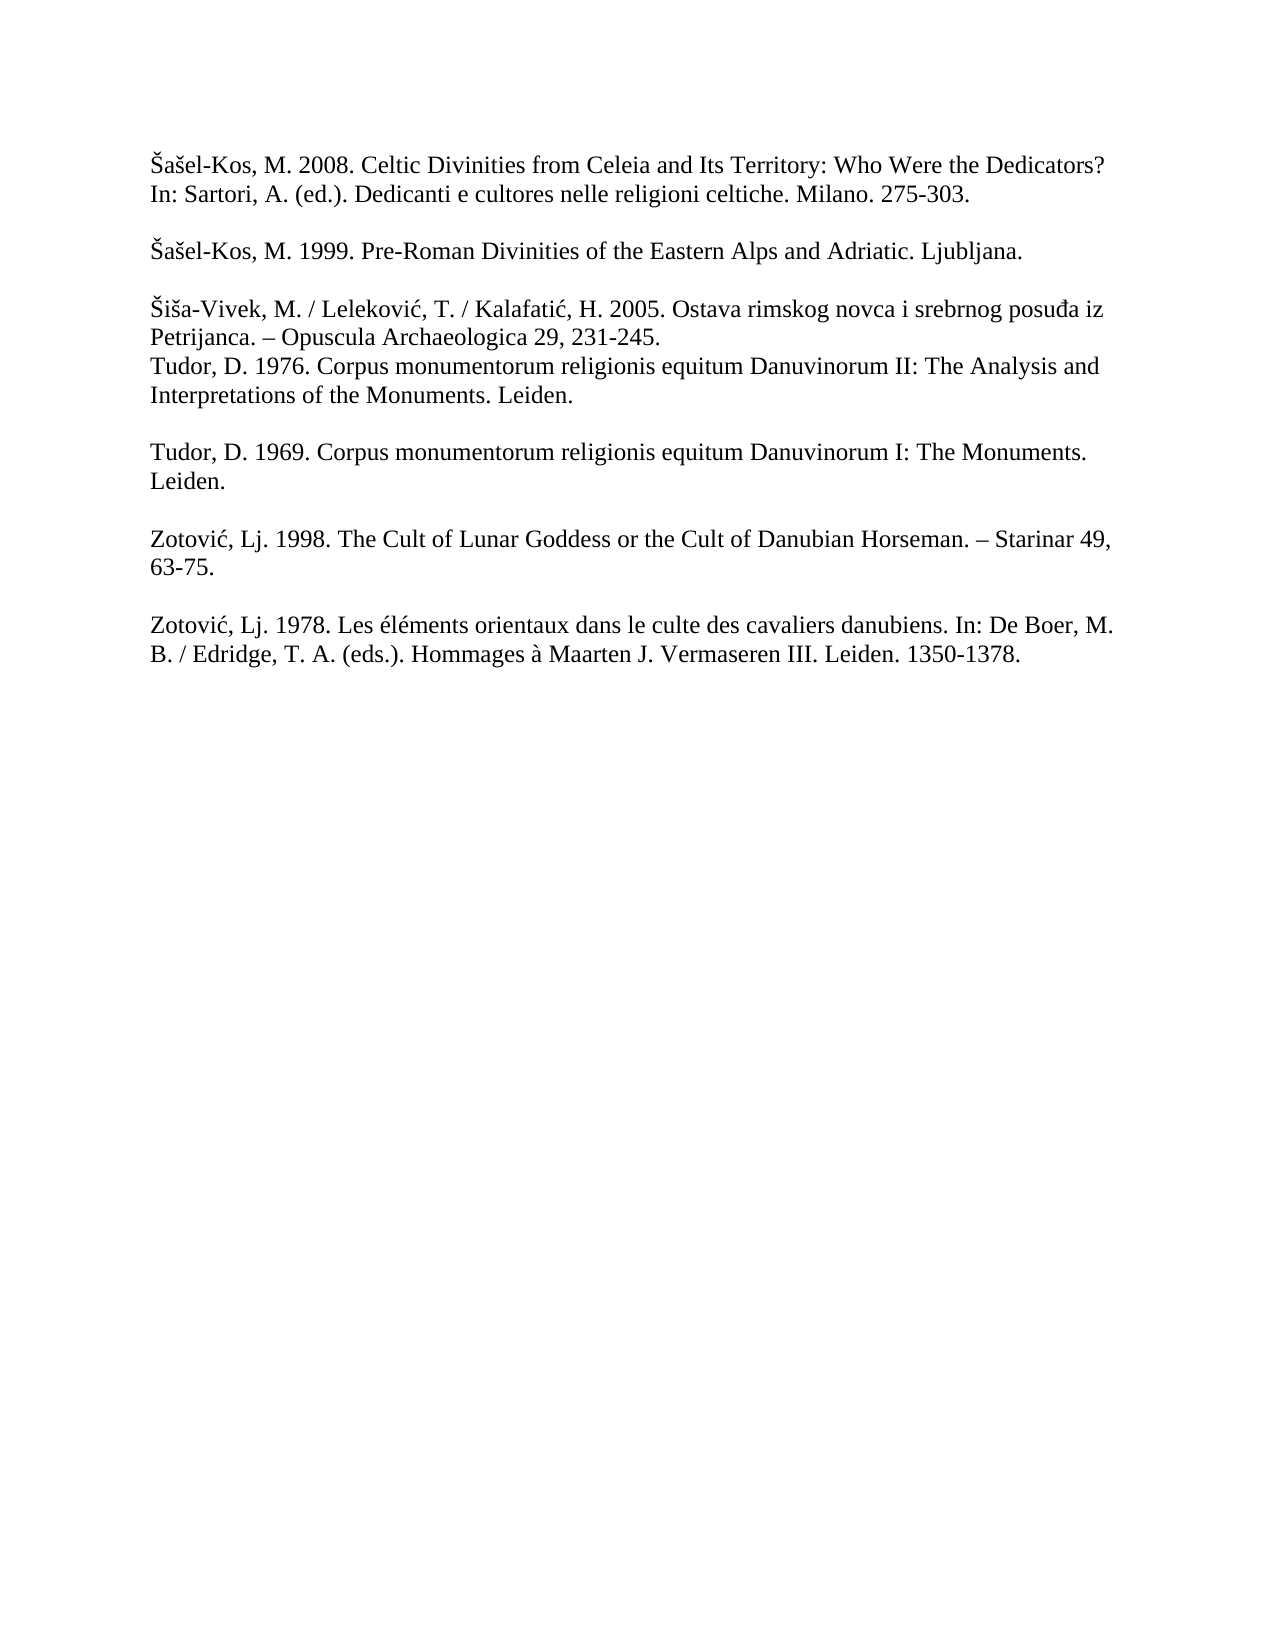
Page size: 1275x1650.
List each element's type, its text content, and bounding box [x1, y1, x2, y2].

text Zotović, Lj. 1978. Les éléments orientaux dans le culte des cavaliers danubiens. In: De Boer, M. B. / Edridge, T. A. (eds.). Hommages à Maarten J. Vermaseren III. Leiden. 1350-1378. [150, 610, 1125, 667]
text Tudor, D. 1976. Corpus monumentorum religionis equitum Danuvinorum II: The Analysis and Interpretations of the Monuments. Leiden. [150, 351, 1125, 409]
text Šiša-Vivek, M. / Leleković, Т. / Kalafatić, H. 2005. Ostava rimskog novca i srebrnog posuđa iz Petrijanca. – Opuscula Archaeologica 29, 231-245. [150, 294, 1125, 351]
text Šašel-Kos, M. 2008. Celtic Divinities from Celeia and Its Territory: Who Were the Dedicators? In: Sartori, A. (ed.). Dedicanti e cultores nelle religioni celtiche. Milano. 275-303. [150, 150, 1125, 207]
text Tudor, D. 1969. Corpus monumentorum religionis equitum Danuvinorum I: The Monuments. Leiden. [150, 437, 1125, 495]
text Šašel-Kos, M. 1999. Pre-Roman Divinities of the Eastern Alps and Adriatic. Ljubljana. [150, 236, 1125, 265]
text Zotović, Lj. 1998. The Cult of Lunar Goddess or the Cult of Danubian Horseman. – Starinar 49, 63-75. [150, 524, 1125, 581]
